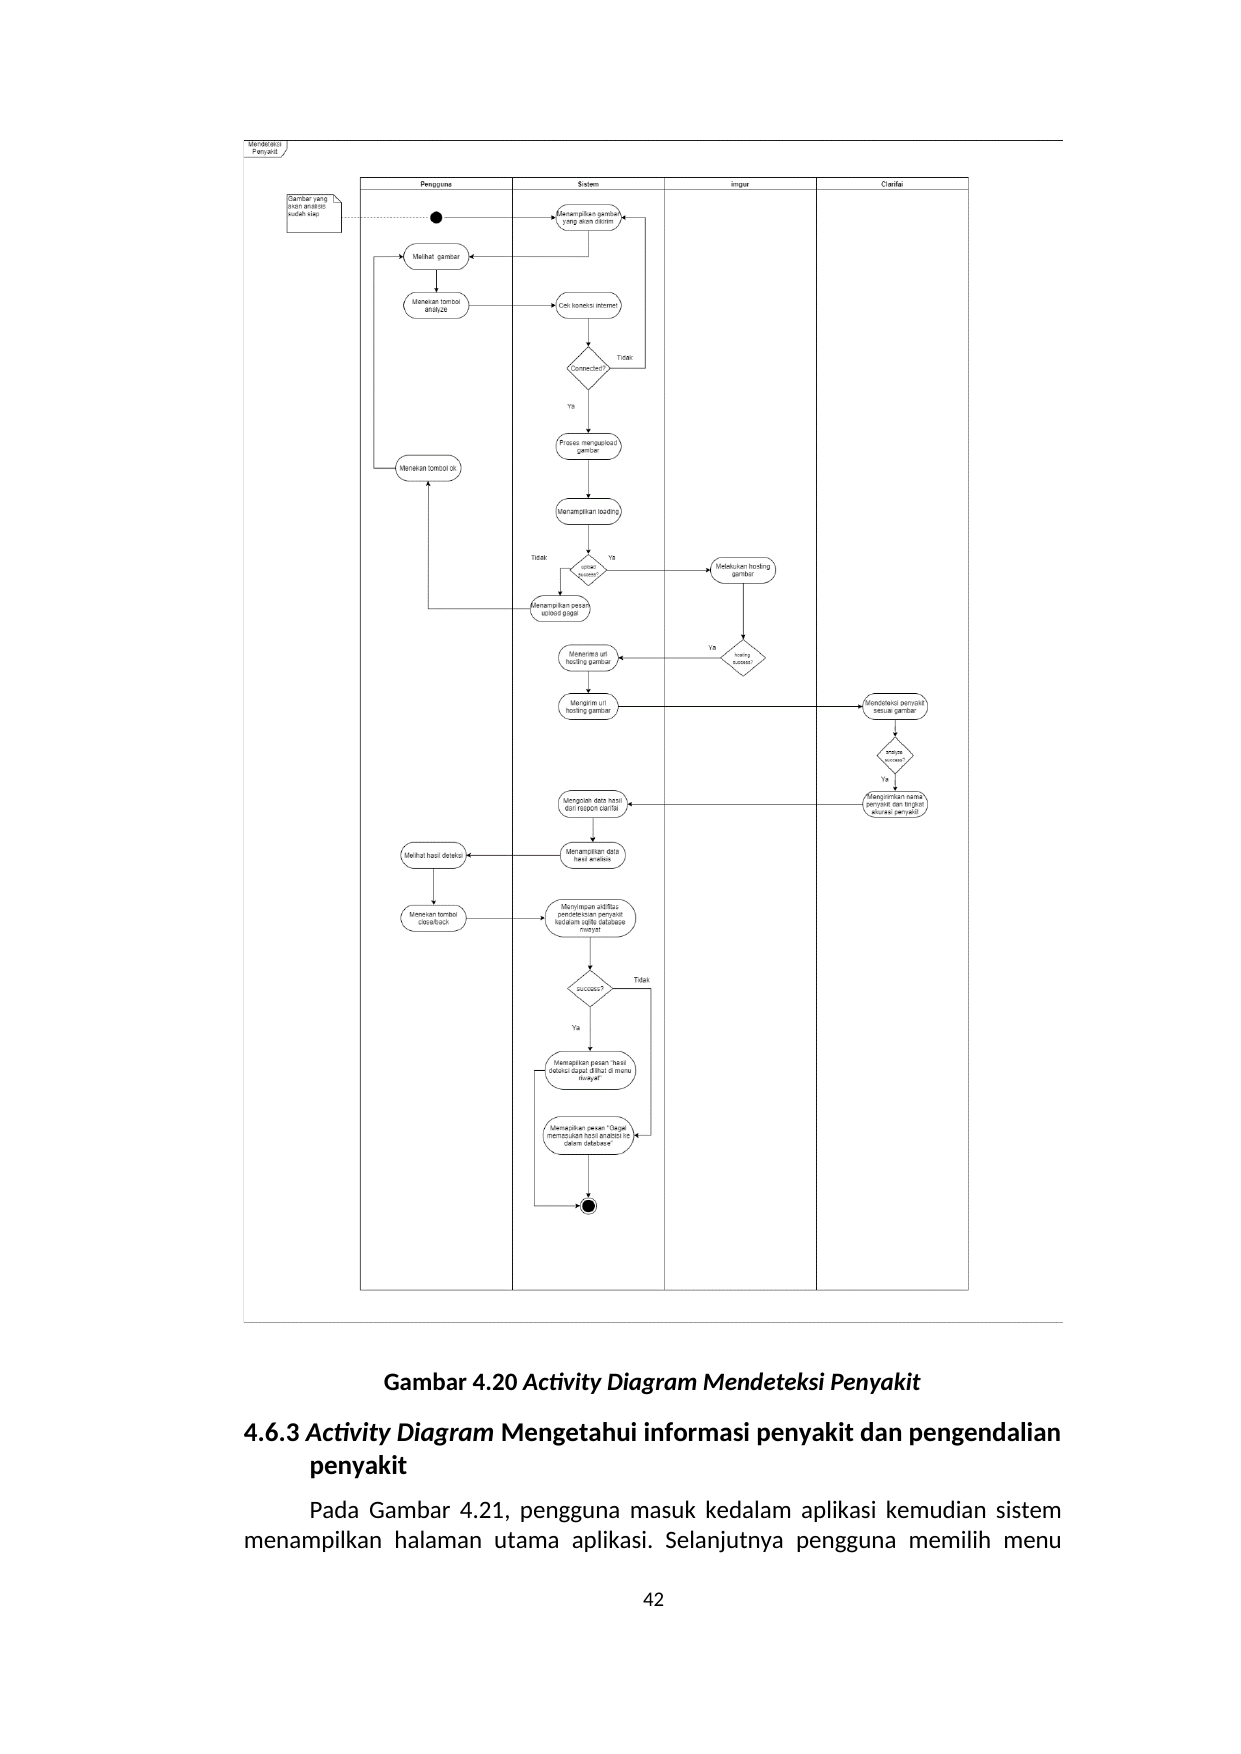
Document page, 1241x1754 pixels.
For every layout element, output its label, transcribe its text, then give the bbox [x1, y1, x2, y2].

picture [243, 140, 1063, 1323]
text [244, 1494, 1063, 1555]
subtitle Activity Diagram Mengetahui informasi penyakit dan pengendalian penyakit [244, 1415, 1063, 1481]
